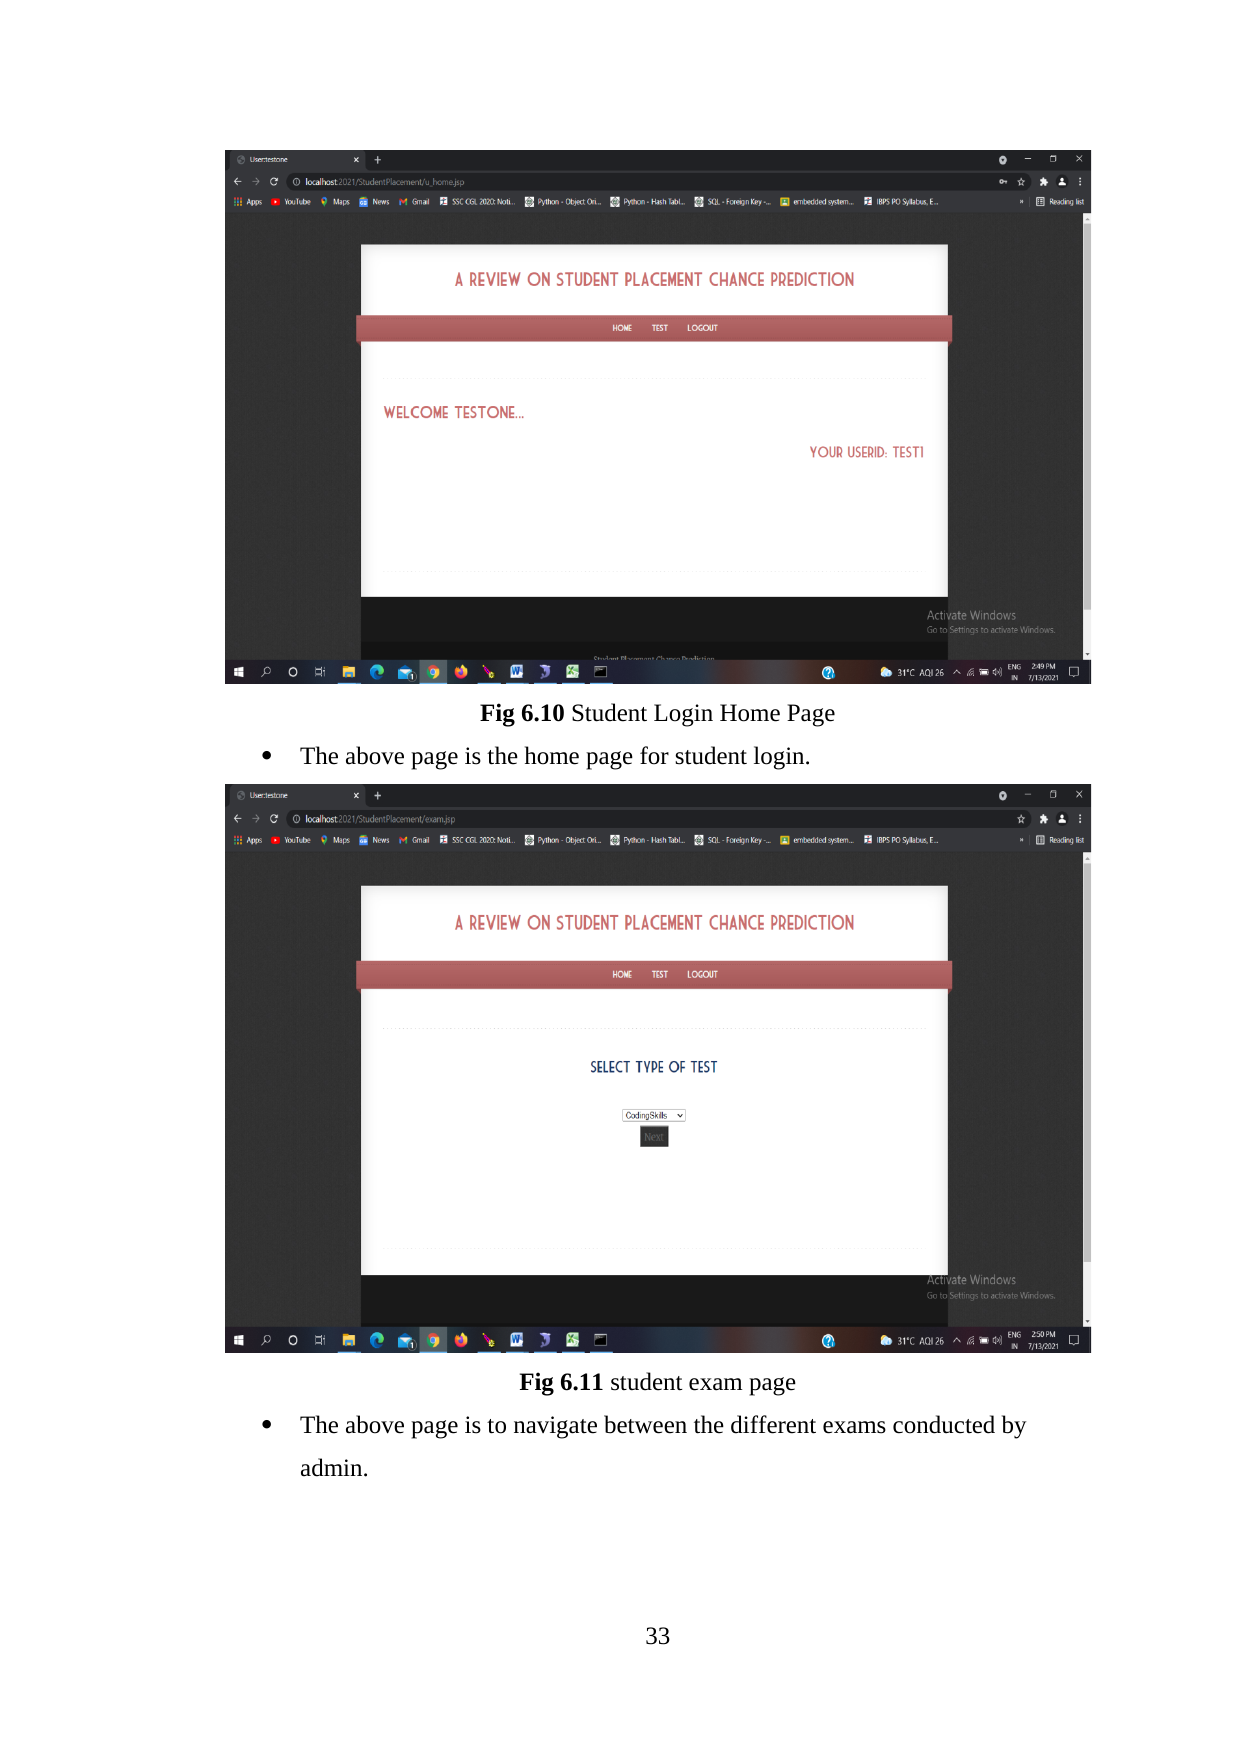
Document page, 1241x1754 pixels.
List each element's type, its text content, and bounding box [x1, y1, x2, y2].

text Fig 6.10 Student Login Home Page [225, 698, 1090, 727]
list The above page is to navigate between the different exams conducted by admin. [262, 1410, 1090, 1482]
picture [225, 150, 1092, 684]
text Fig 6.11 student exam page [225, 1367, 1090, 1396]
picture [225, 784, 1092, 1353]
list The above page is the home page for student login. [262, 741, 1090, 770]
